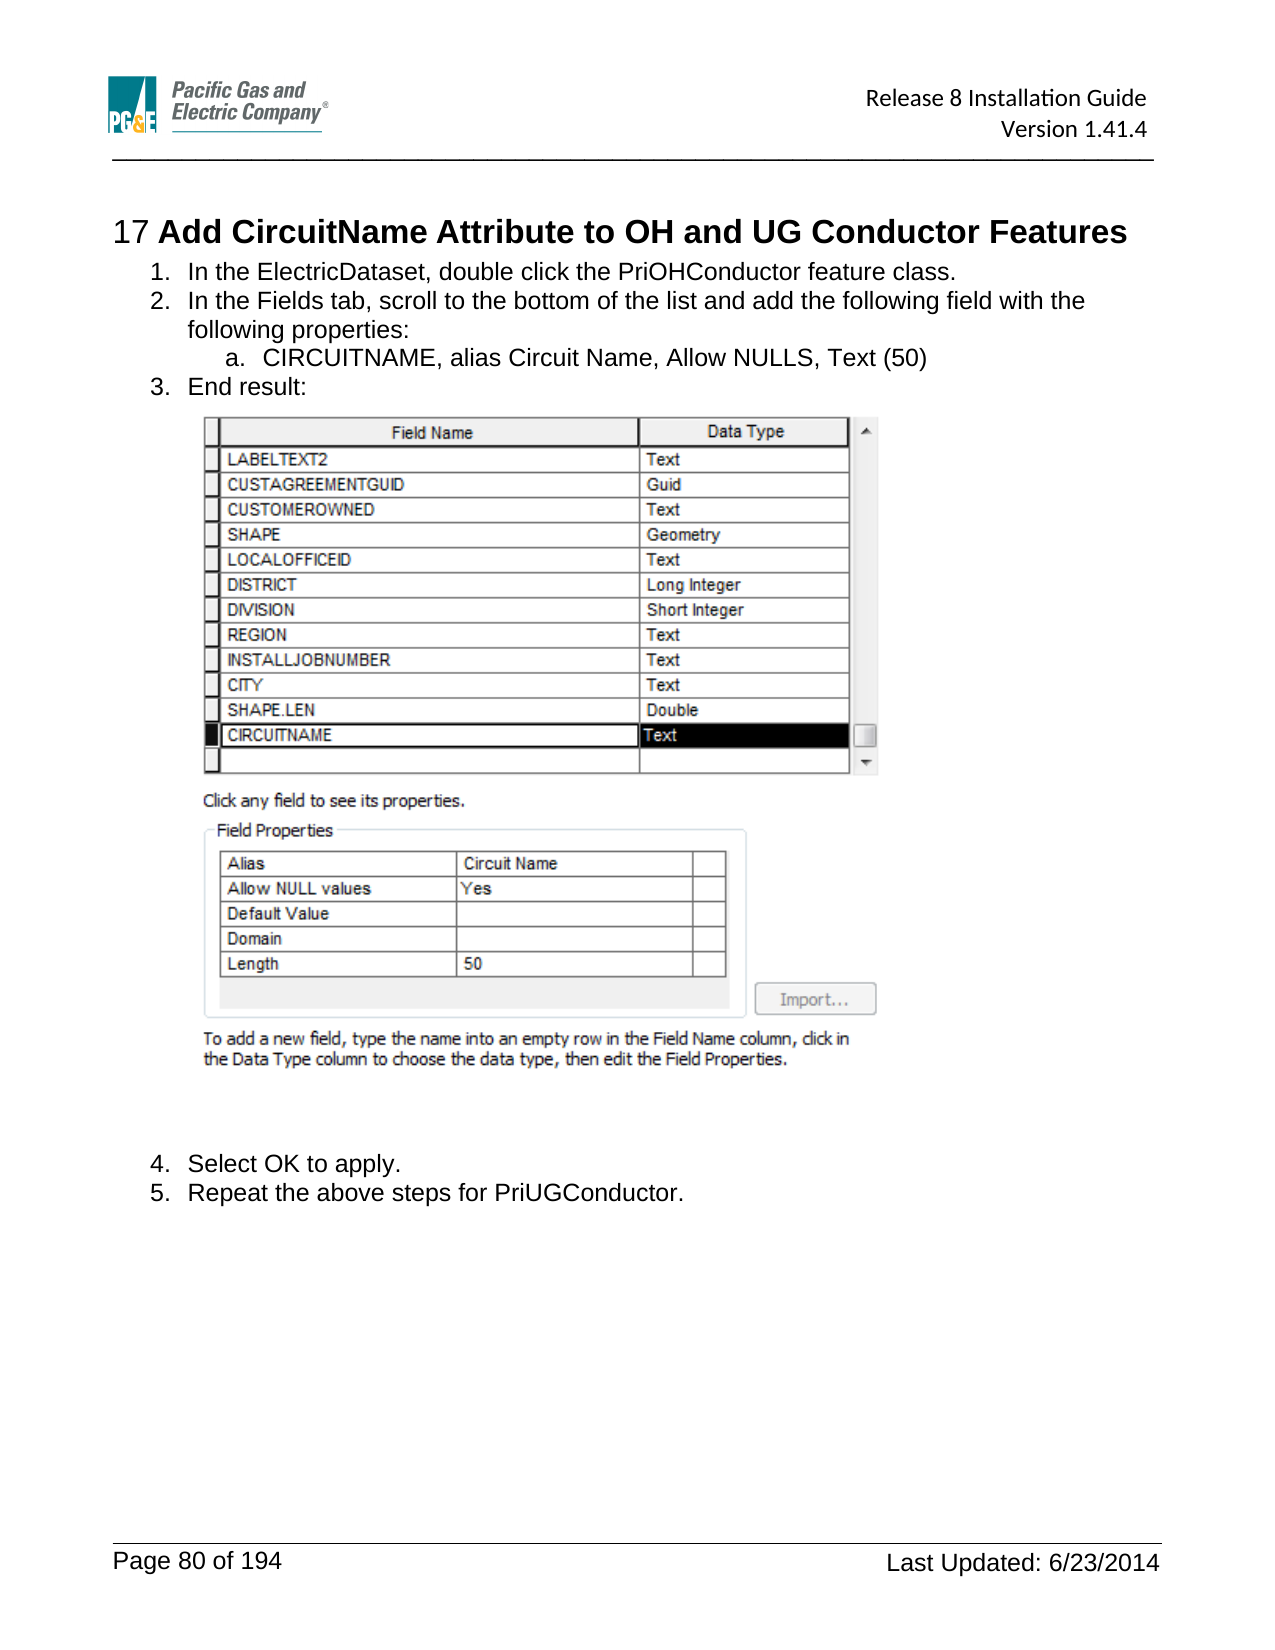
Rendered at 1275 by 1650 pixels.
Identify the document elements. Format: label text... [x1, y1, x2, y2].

list In the ElectricDataset, double click the PriOHConductor feature class. [150, 257, 1162, 286]
list Repeat the above steps for PriUGConductor. [150, 1178, 1162, 1207]
list CIRCUITNAME, alias Circuit Name, Allow NULLS, Text (50) [225, 343, 1162, 372]
picture [187, 401, 938, 1150]
list Select OK to apply. [150, 1149, 1162, 1178]
subtitle Add CircuitName Attribute to OH and UG Conductor Features [112, 212, 1162, 251]
list In the Fields tab, scroll to the bottom of the list and add the following field with the following properties: [150, 286, 1162, 343]
